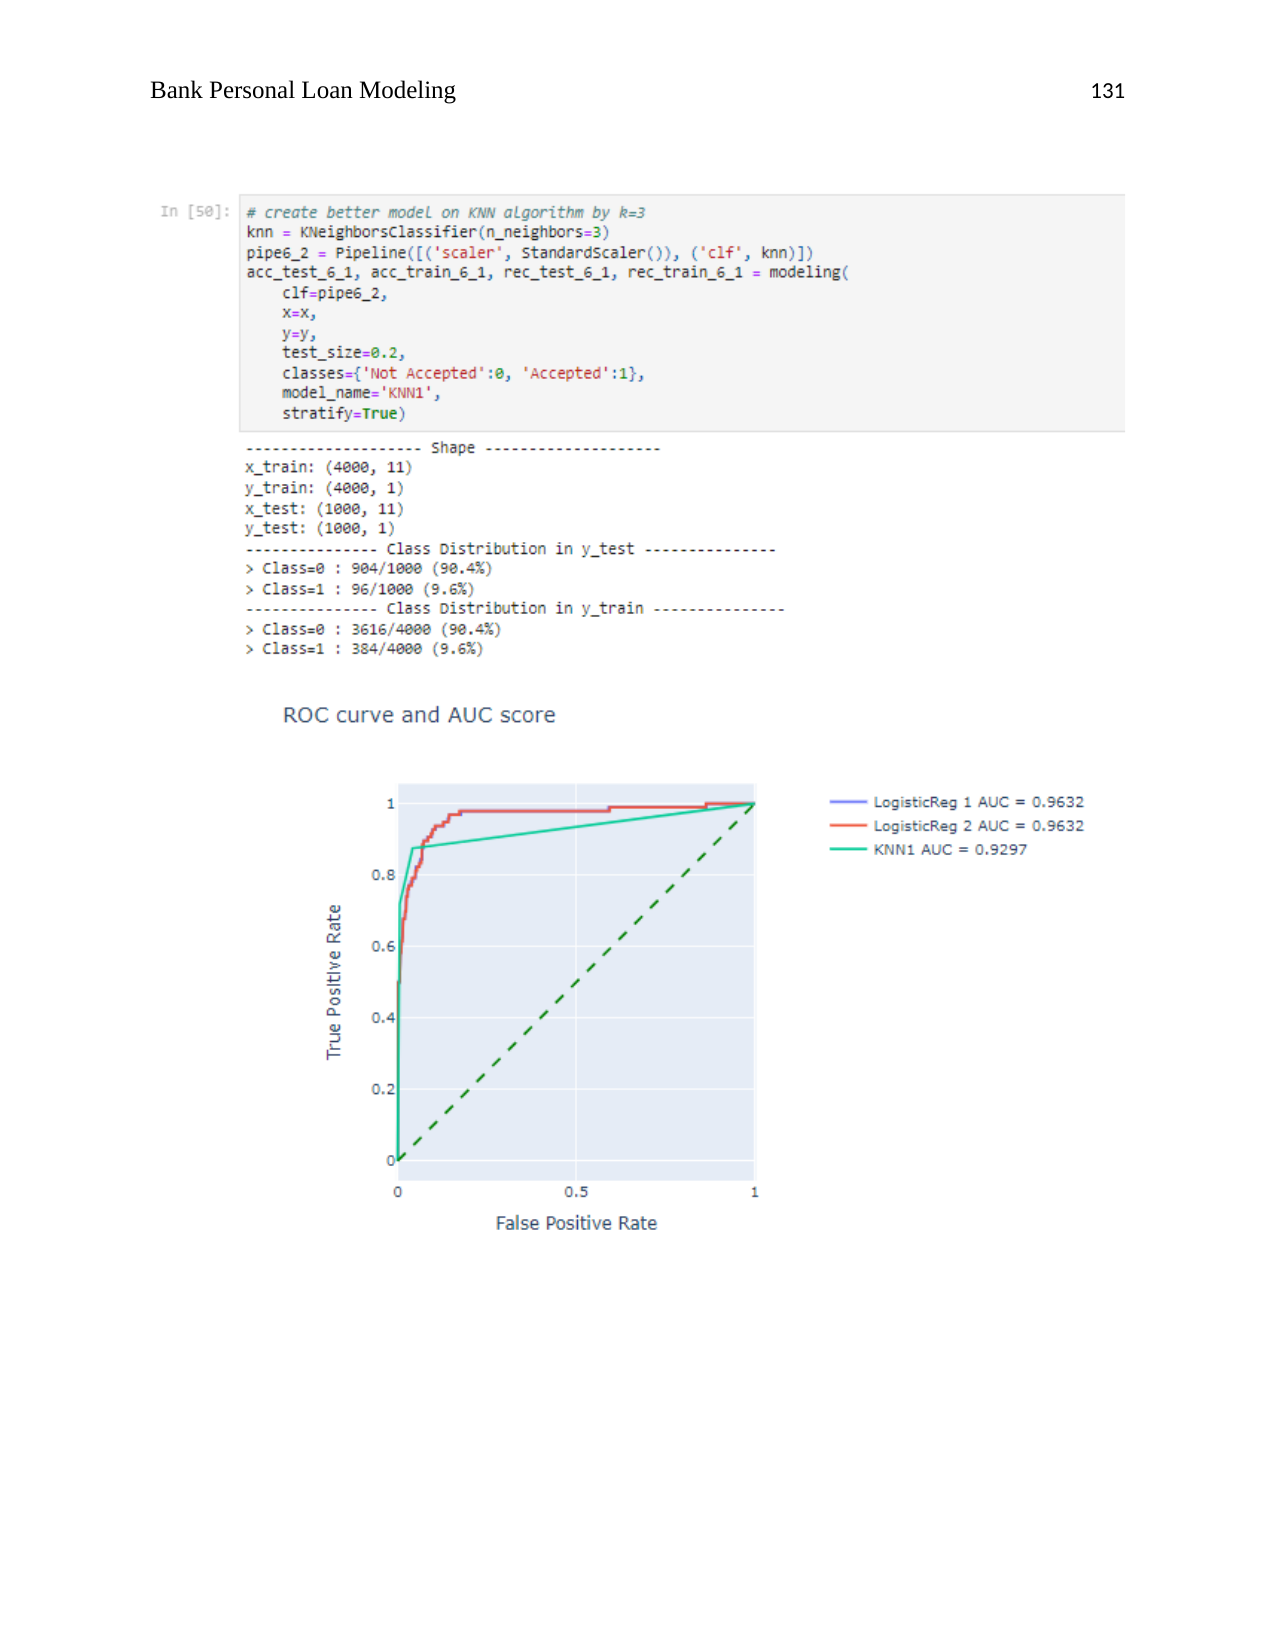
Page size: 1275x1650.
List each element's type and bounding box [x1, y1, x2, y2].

picture [150, 178, 1125, 1288]
